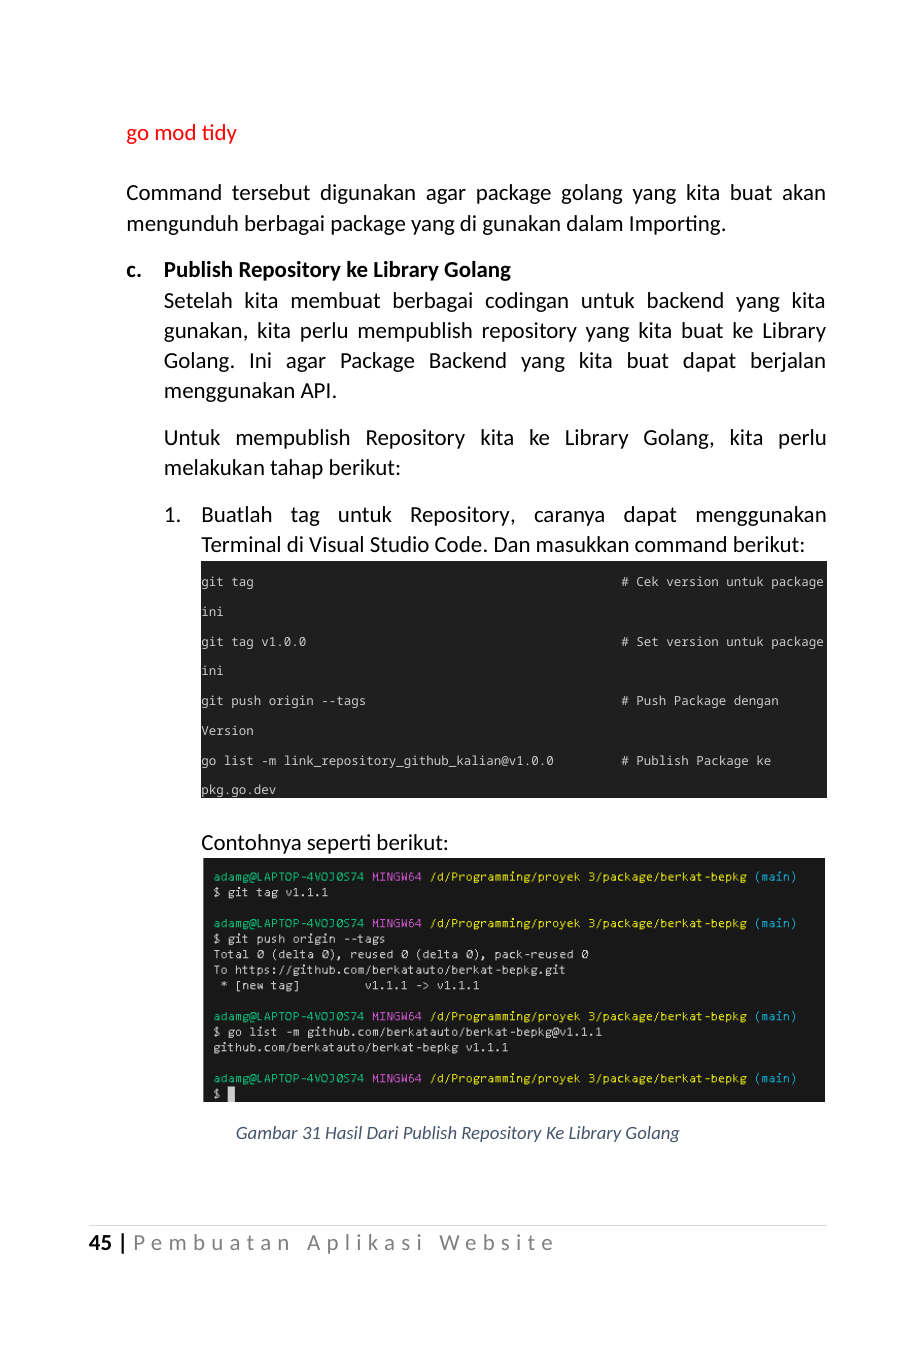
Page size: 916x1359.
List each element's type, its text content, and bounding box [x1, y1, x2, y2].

list git push origin --tags # Push Package dengan Version [201, 679, 827, 739]
subtitle Publish Repository ke Library Golang [126, 256, 827, 284]
list git tag # Cek version untuk package ini [201, 561, 827, 620]
list go list -m link_repository_github_kalian@v1.0.0 # Publish Package ke pkg.go.dev [201, 739, 827, 798]
list Contohnya seperti berikut: [201, 828, 827, 857]
list Command tersebut digunakan agar package golang yang kita buat akan mengunduh berbagai package yang di gunakan dalam Importing. [126, 178, 827, 237]
list go mod tidy [126, 118, 827, 146]
list Buatlah tag untuk Repository, caranya dapat menggunakan Terminal di Visual Studio Code. Dan masukkan command berikut: [164, 500, 827, 559]
text Untuk mempublish Repository kita ke Library Golang, kita perlu melakukan tahap berikut: [164, 423, 827, 482]
picture [203, 858, 825, 1102]
text Setelah kita membuat berbagai codingan untuk backend yang kita gunakan, kita perlu mempublish repository yang kita buat ke Library Golang. Ini agar Package Backend yang kita buat dapat berjalan menggunakan API. [164, 286, 827, 404]
list git tag v1.0.0 # Set version untuk package ini [201, 620, 827, 679]
